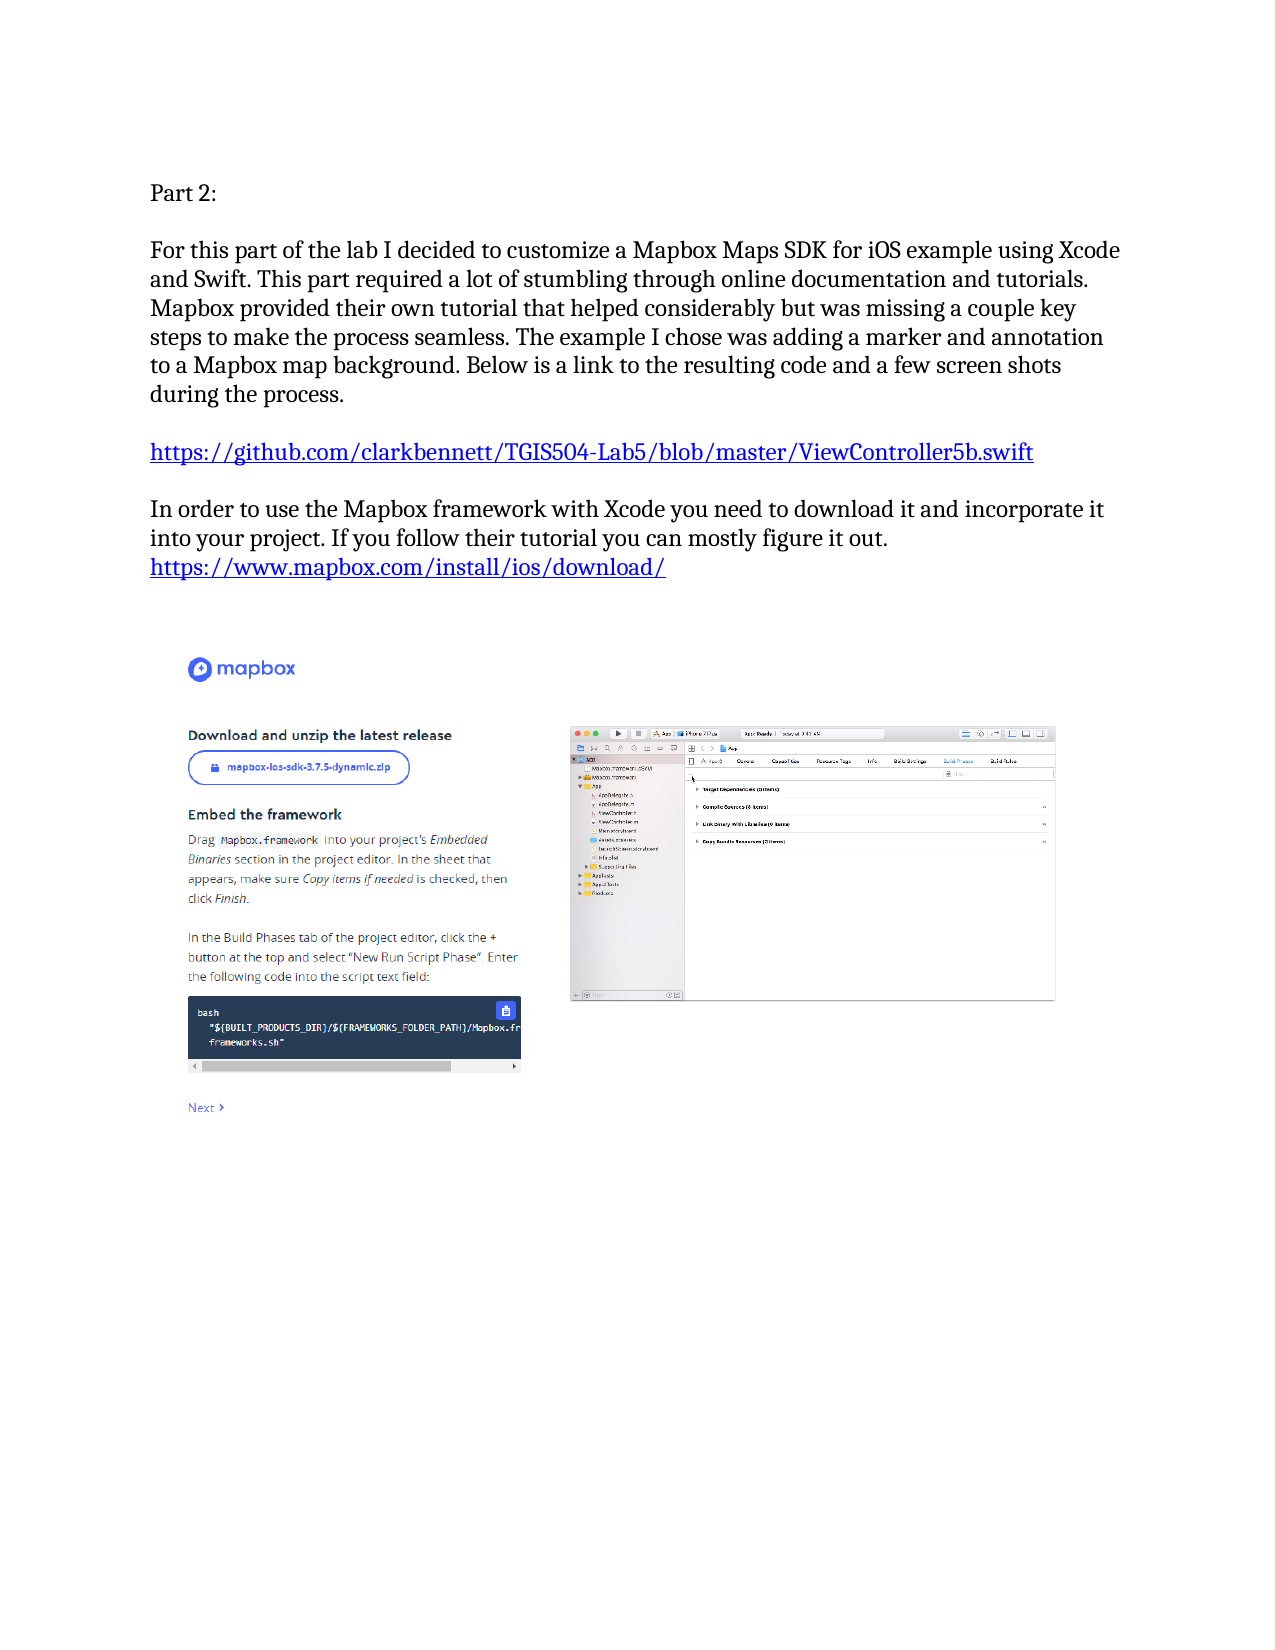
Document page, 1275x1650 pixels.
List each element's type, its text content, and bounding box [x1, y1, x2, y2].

text https://github.com/clarkbennett/TGIS504-Lab5/blob/master/ViewController5b.swift [150, 437, 1125, 466]
text In order to use the Mapbox framework with Xcode you need to download it and incorporate it into your project. If you follow their tutorial you can mostly figure it out. https://www.mapbox.com/install/ios/download/ [150, 495, 1125, 581]
text For this part of the lab I decided to customize a Mapbox Maps SDK for iOS example using Xcode and Swift. This part required a lot of stumbling through online documentation and tutorials. Mapbox provided their own tutorial that helped considerably but was missing a couple key steps to make the process seamless. The example I chose was adding a marker and annotation to a Mapbox map background. Below is a link to the resulting code and a few screen shots during the process. [150, 236, 1125, 409]
text Part 2: [150, 179, 1125, 207]
picture [150, 638, 1125, 1156]
